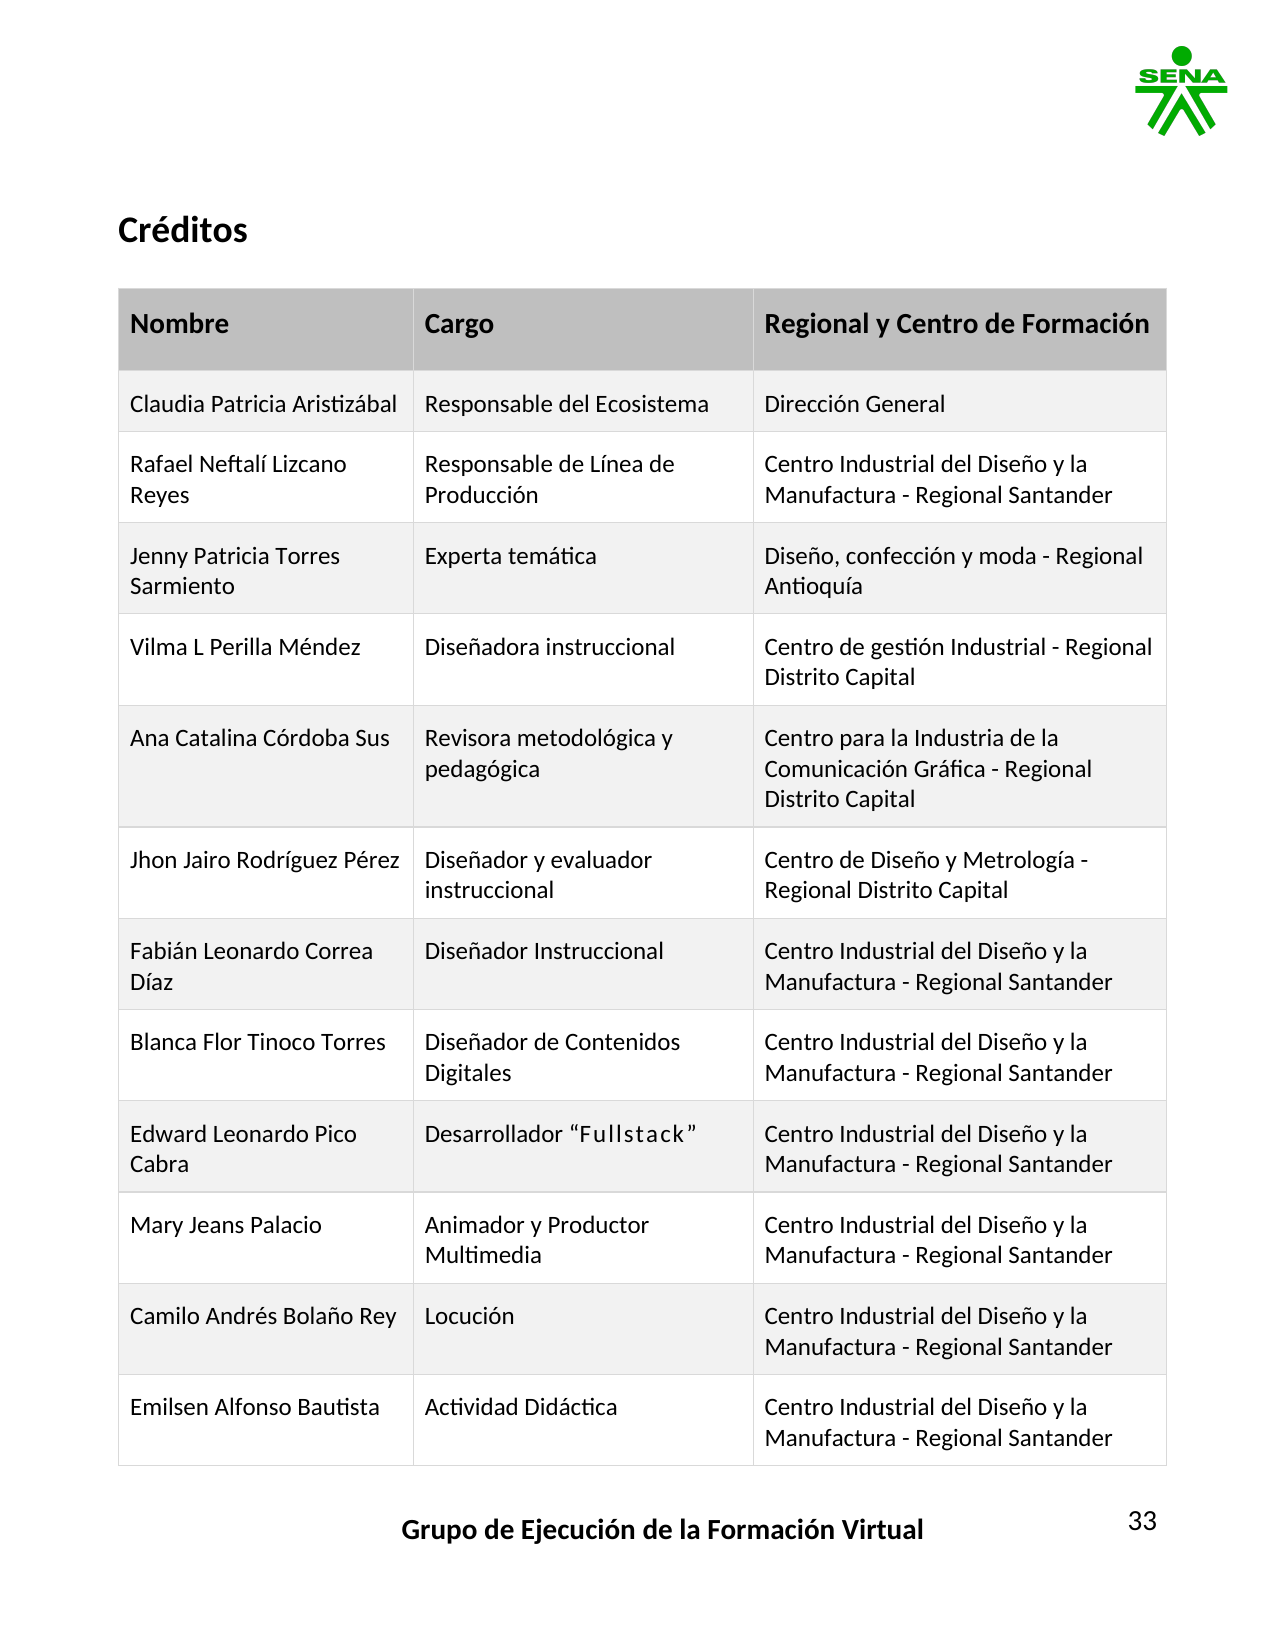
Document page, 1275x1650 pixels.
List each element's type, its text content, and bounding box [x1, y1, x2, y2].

table_header Cargo [414, 289, 753, 370]
table_cell Fabián Leonardo Correa Díaz [119, 919, 413, 1009]
table_cell Diseñador y evaluador instruccional [414, 828, 753, 918]
table_cell Experta temática [414, 523, 753, 613]
table_header Nombre [119, 289, 413, 370]
table_cell Claudia Patricia Aristizábal [119, 371, 413, 431]
picture [1135, 46, 1228, 136]
table_cell Responsable del Ecosistema [414, 371, 753, 431]
table_cell Actividad Didáctica [414, 1375, 753, 1465]
table_cell Jenny Patricia Torres Sarmiento [119, 523, 413, 613]
table_cell Centro Industrial del Diseño y la Manufactura - Regional Santander [754, 1284, 1166, 1374]
table_cell Diseño, confección y moda - Regional Antioquía [754, 523, 1166, 613]
table_cell Jhon Jairo Rodríguez Pérez [119, 828, 413, 918]
table_cell Emilsen Alfonso Bautista [119, 1375, 413, 1465]
table_cell Mary Jeans Palacio [119, 1193, 413, 1283]
table_cell Revisora metodológica y pedagógica [414, 706, 753, 826]
table_cell Centro de Diseño y Metrología - Regional Distrito Capital [754, 828, 1166, 918]
table_header Regional y Centro de Formación [754, 289, 1166, 370]
table_cell Centro Industrial del Diseño y la Manufactura - Regional Santander [754, 1101, 1166, 1191]
text Créditos [118, 206, 1157, 252]
table_cell Centro Industrial del Diseño y la Manufactura - Regional Santander [754, 1375, 1166, 1465]
table_cell Diseñadora instruccional [414, 614, 753, 704]
table_cell Centro Industrial del Diseño y la Manufactura - Regional Santander [754, 1010, 1166, 1100]
table_cell Dirección General [754, 371, 1166, 431]
table_cell Locución [414, 1284, 753, 1374]
table_cell Desarrollador “Fullstack” [414, 1101, 753, 1191]
table_cell Centro Industrial del Diseño y la Manufactura - Regional Santander [754, 1193, 1166, 1283]
table_cell Centro para la Industria de la Comunicación Gráfica - Regional Distrito Capital [754, 706, 1166, 826]
table_cell Blanca Flor Tinoco Torres [119, 1010, 413, 1100]
table_cell Centro Industrial del Diseño y la Manufactura - Regional Santander [754, 432, 1166, 522]
table_cell Centro de gestión Industrial - Regional Distrito Capital [754, 614, 1166, 704]
table_cell Animador y Productor Multimedia [414, 1193, 753, 1283]
table_cell Camilo Andrés Bolaño Rey [119, 1284, 413, 1374]
table_cell Rafael Neftalí Lizcano Reyes [119, 432, 413, 522]
table_cell Centro Industrial del Diseño y la Manufactura - Regional Santander [754, 919, 1166, 1009]
table_cell Responsable de Línea de Producción [414, 432, 753, 522]
table_cell Diseñador Instruccional [414, 919, 753, 1009]
table_cell Diseñador de Contenidos Digitales [414, 1010, 753, 1100]
table_cell Vilma L Perilla Méndez [119, 614, 413, 704]
table_cell Ana Catalina Córdoba Sus [119, 706, 413, 826]
table_cell Edward Leonardo Pico Cabra [119, 1101, 413, 1191]
